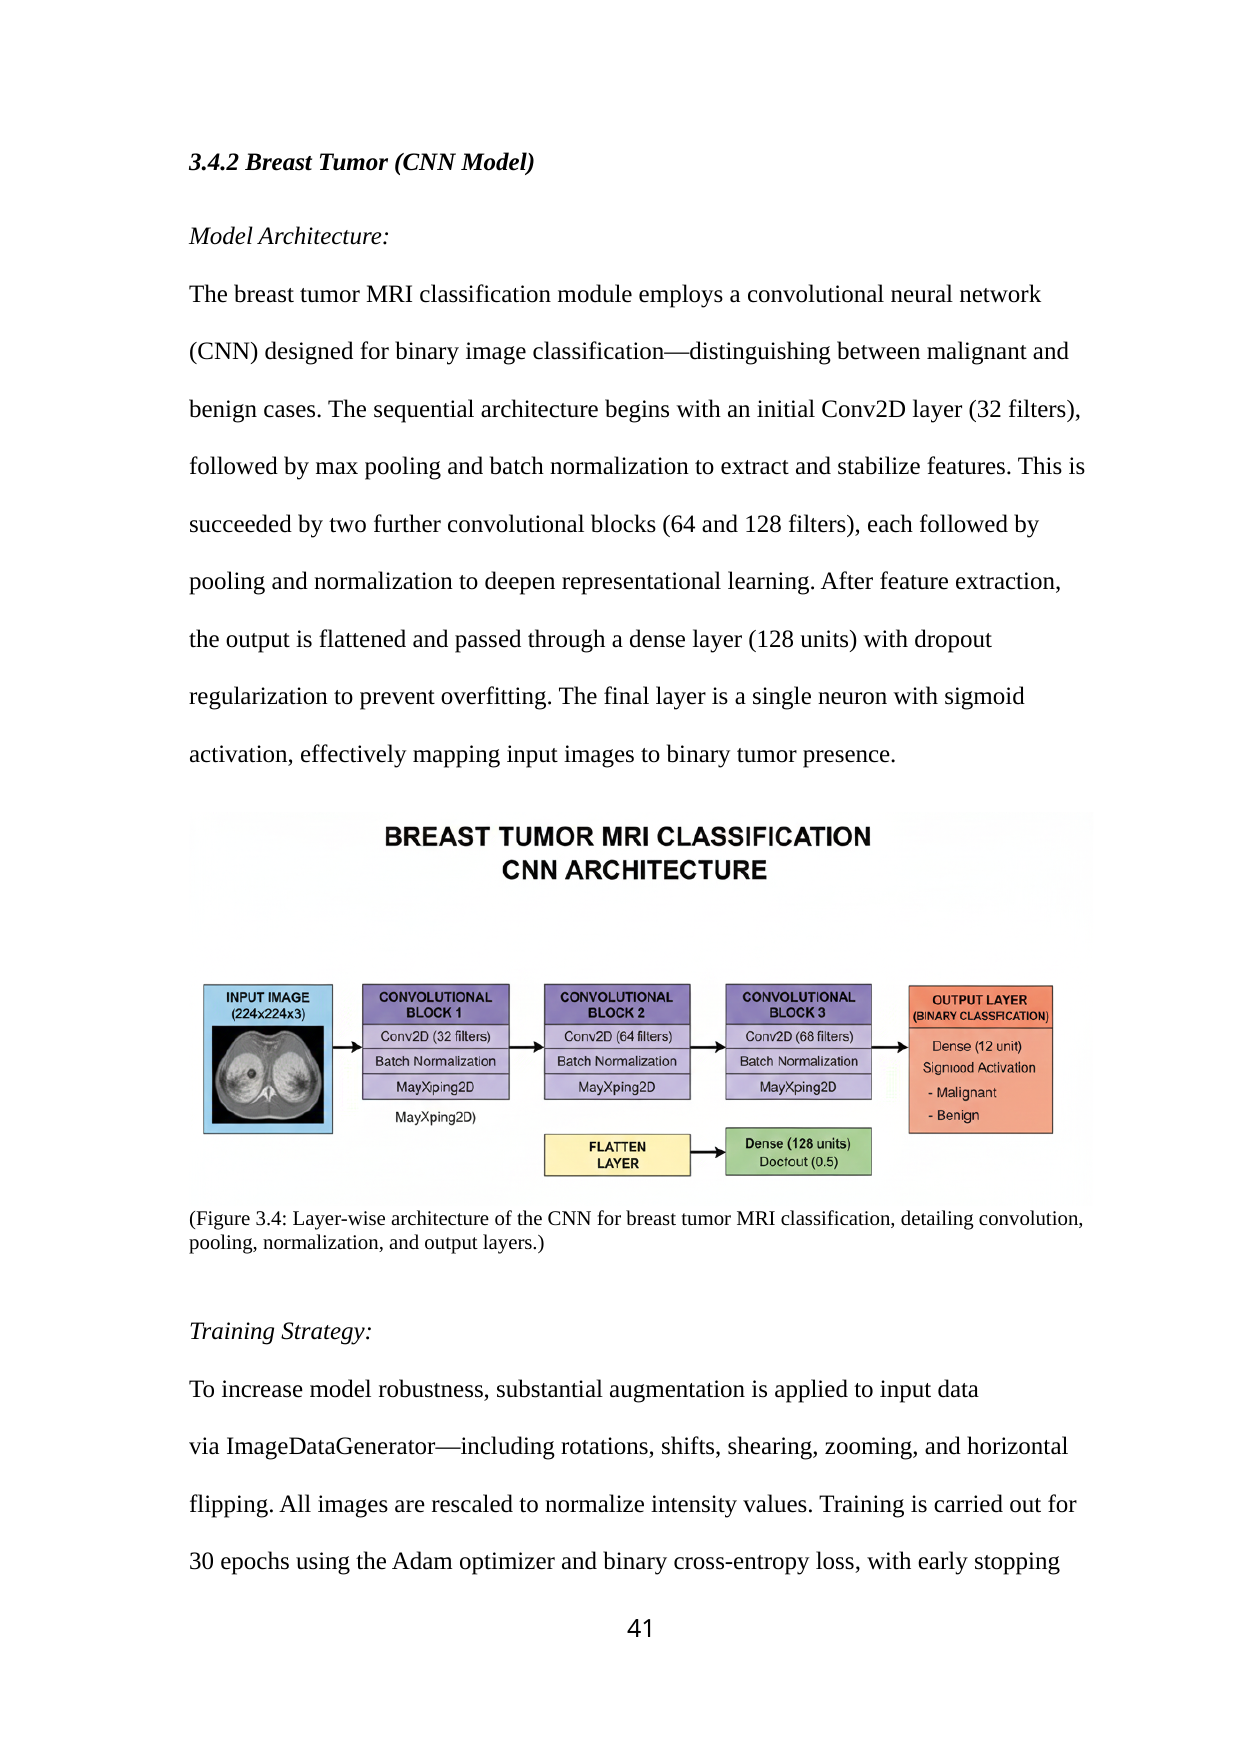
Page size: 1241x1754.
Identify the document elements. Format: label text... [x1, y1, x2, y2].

text Model Architecture: The breast tumor MRI classification module employs a convolutional neural network (CNN) designed for binary image classification—distinguishing between malignant and benign cases. The sequential architecture begins with an initial Conv2D layer (32 filters), followed by max pooling and batch normalization to extract and stabilize features. This is succeeded by two further convolutional blocks (64 and 128 filters), each followed by pooling and normalization to deepen representational learning. After feature extraction, the output is flattened and passed through a dense layer (128 units) with dropout regularization to prevent overfitting. The final layer is a single neuron with sigmoid activation, effectively mapping input images to binary tumor presence. [189, 221, 1093, 767]
picture [188, 812, 1094, 1206]
text (Figure 3.4: Layer-wise architecture of the CNN for breast tumor MRI classification, detailing convolution, pooling, normalization, and output layers.) [189, 1206, 1093, 1254]
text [189, 1316, 1093, 1575]
text 3.4.2 Breast Tumor (CNN Model) [189, 147, 1093, 176]
